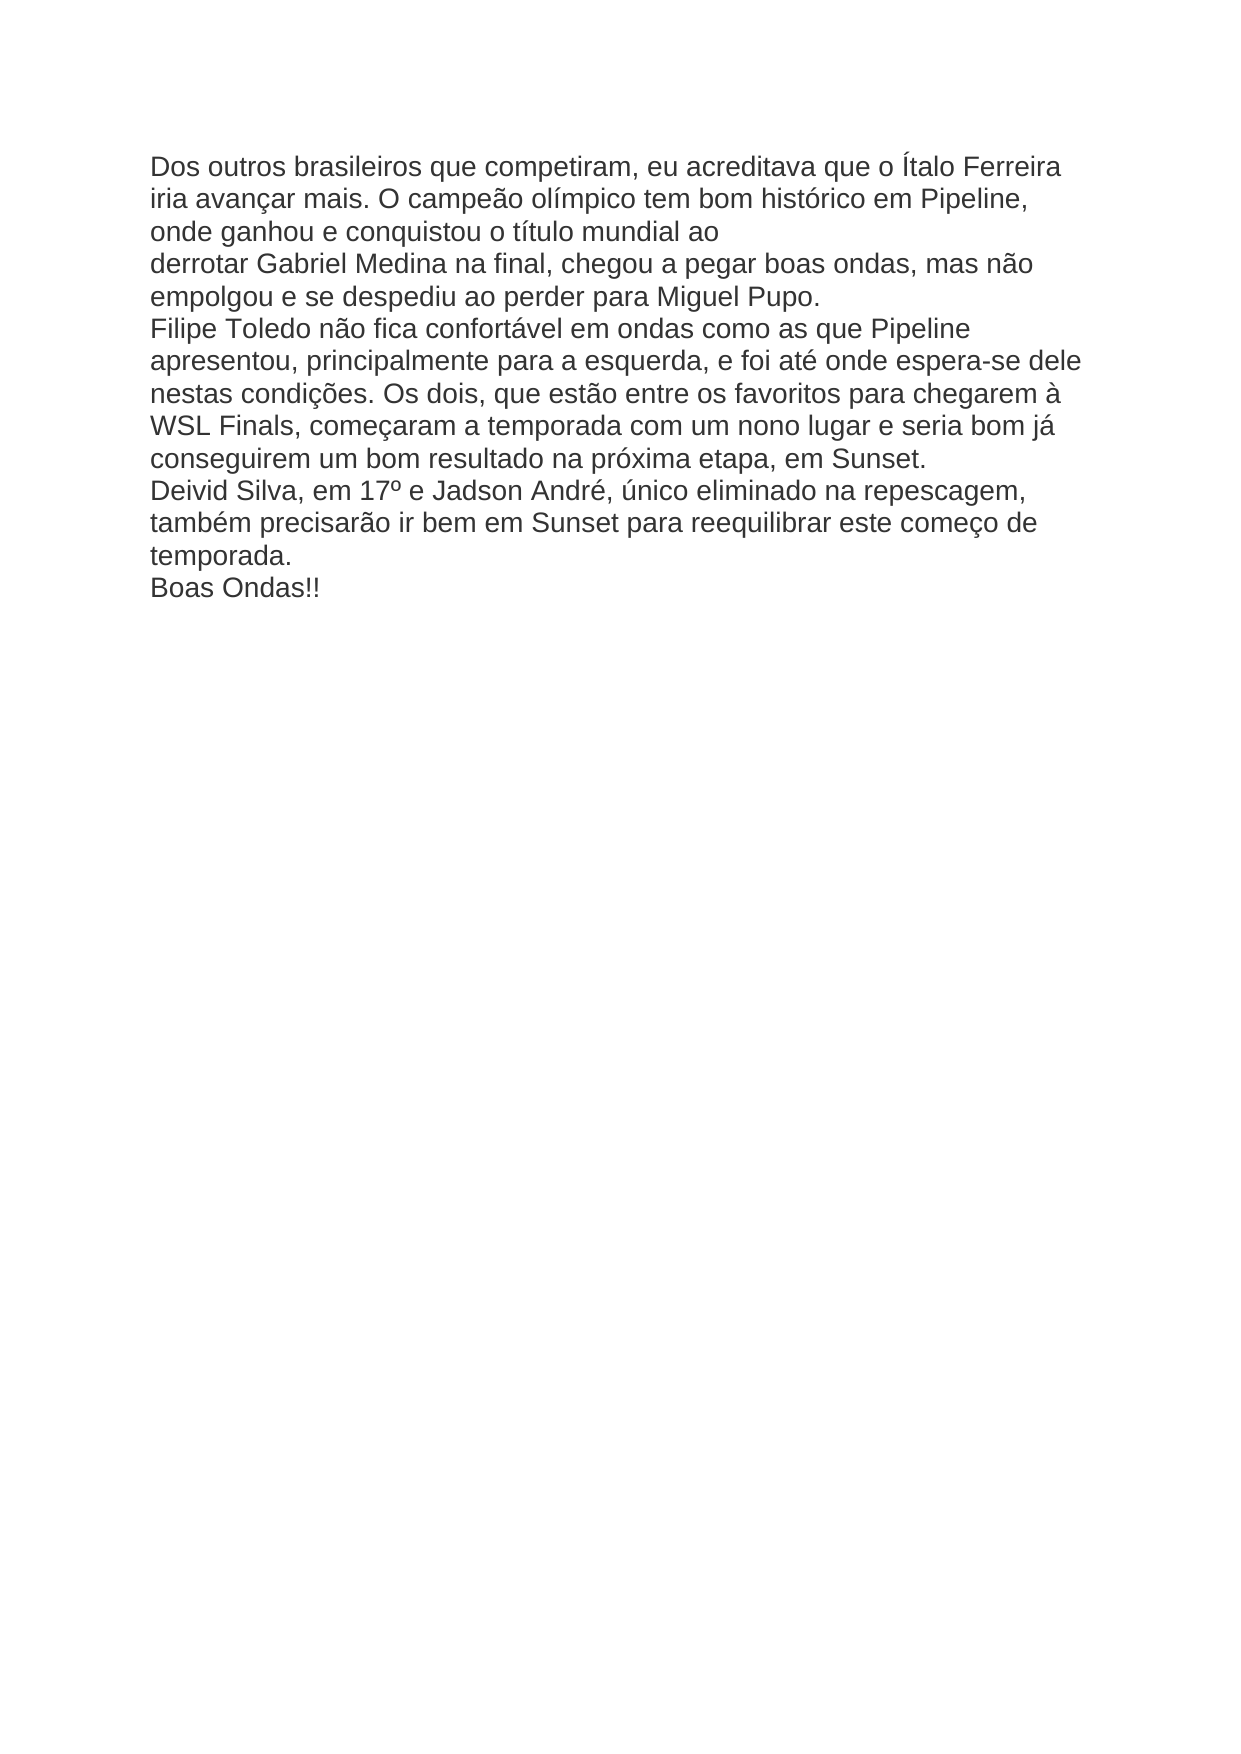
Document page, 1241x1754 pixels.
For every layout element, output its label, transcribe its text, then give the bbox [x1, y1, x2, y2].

text Deivid Silva, em 17º e Jadson André, único eliminado na repescagem, também precisarão ir bem em Sunset para reequilibrar este começo de temporada. [150, 474, 1090, 571]
text Boas Ondas!! [150, 571, 1090, 603]
text Dos outros brasileiros que competiram, eu acreditava que o Ítalo Ferreira iria avançar mais. O campeão olímpico tem bom histórico em Pipeline, onde ganhou e conquistou o título mundial ao [150, 150, 1090, 247]
text derrotar Gabriel Medina na final, chegou a pegar boas ondas, mas não empolgou e se despediu ao perder para Miguel Pupo. [150, 247, 1090, 312]
text Filipe Toledo não fica confortável em ondas como as que Pipeline apresentou, principalmente para a esquerda, e foi até onde espera-se dele nestas condições. Os dois, que estão entre os favoritos para chegarem à WSL Finals, começaram a temporada com um nono lugar e seria bom já conseguirem um bom resultado na próxima etapa, em Sunset. [150, 312, 1090, 474]
